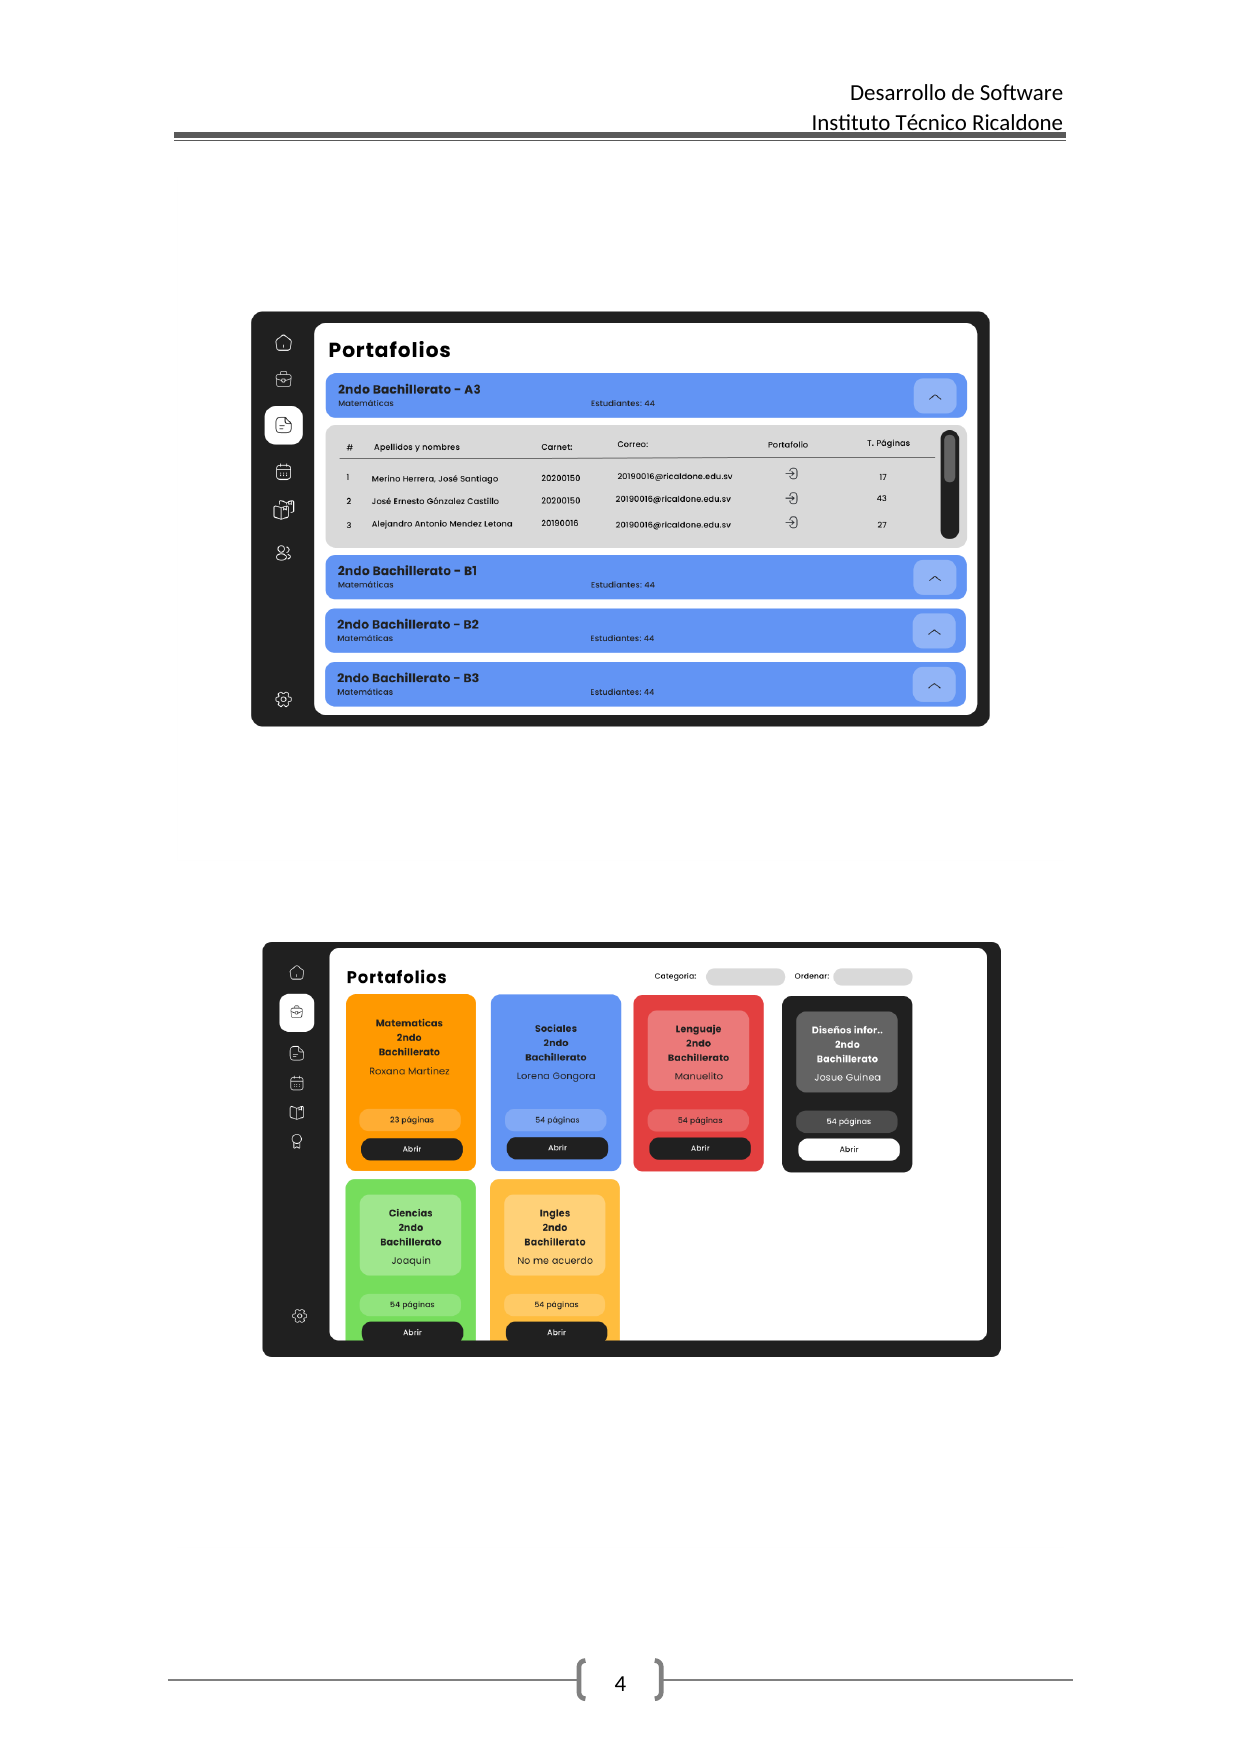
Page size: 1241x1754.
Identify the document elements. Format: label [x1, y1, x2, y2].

picture [177, 177, 1064, 861]
picture [177, 863, 1064, 1548]
